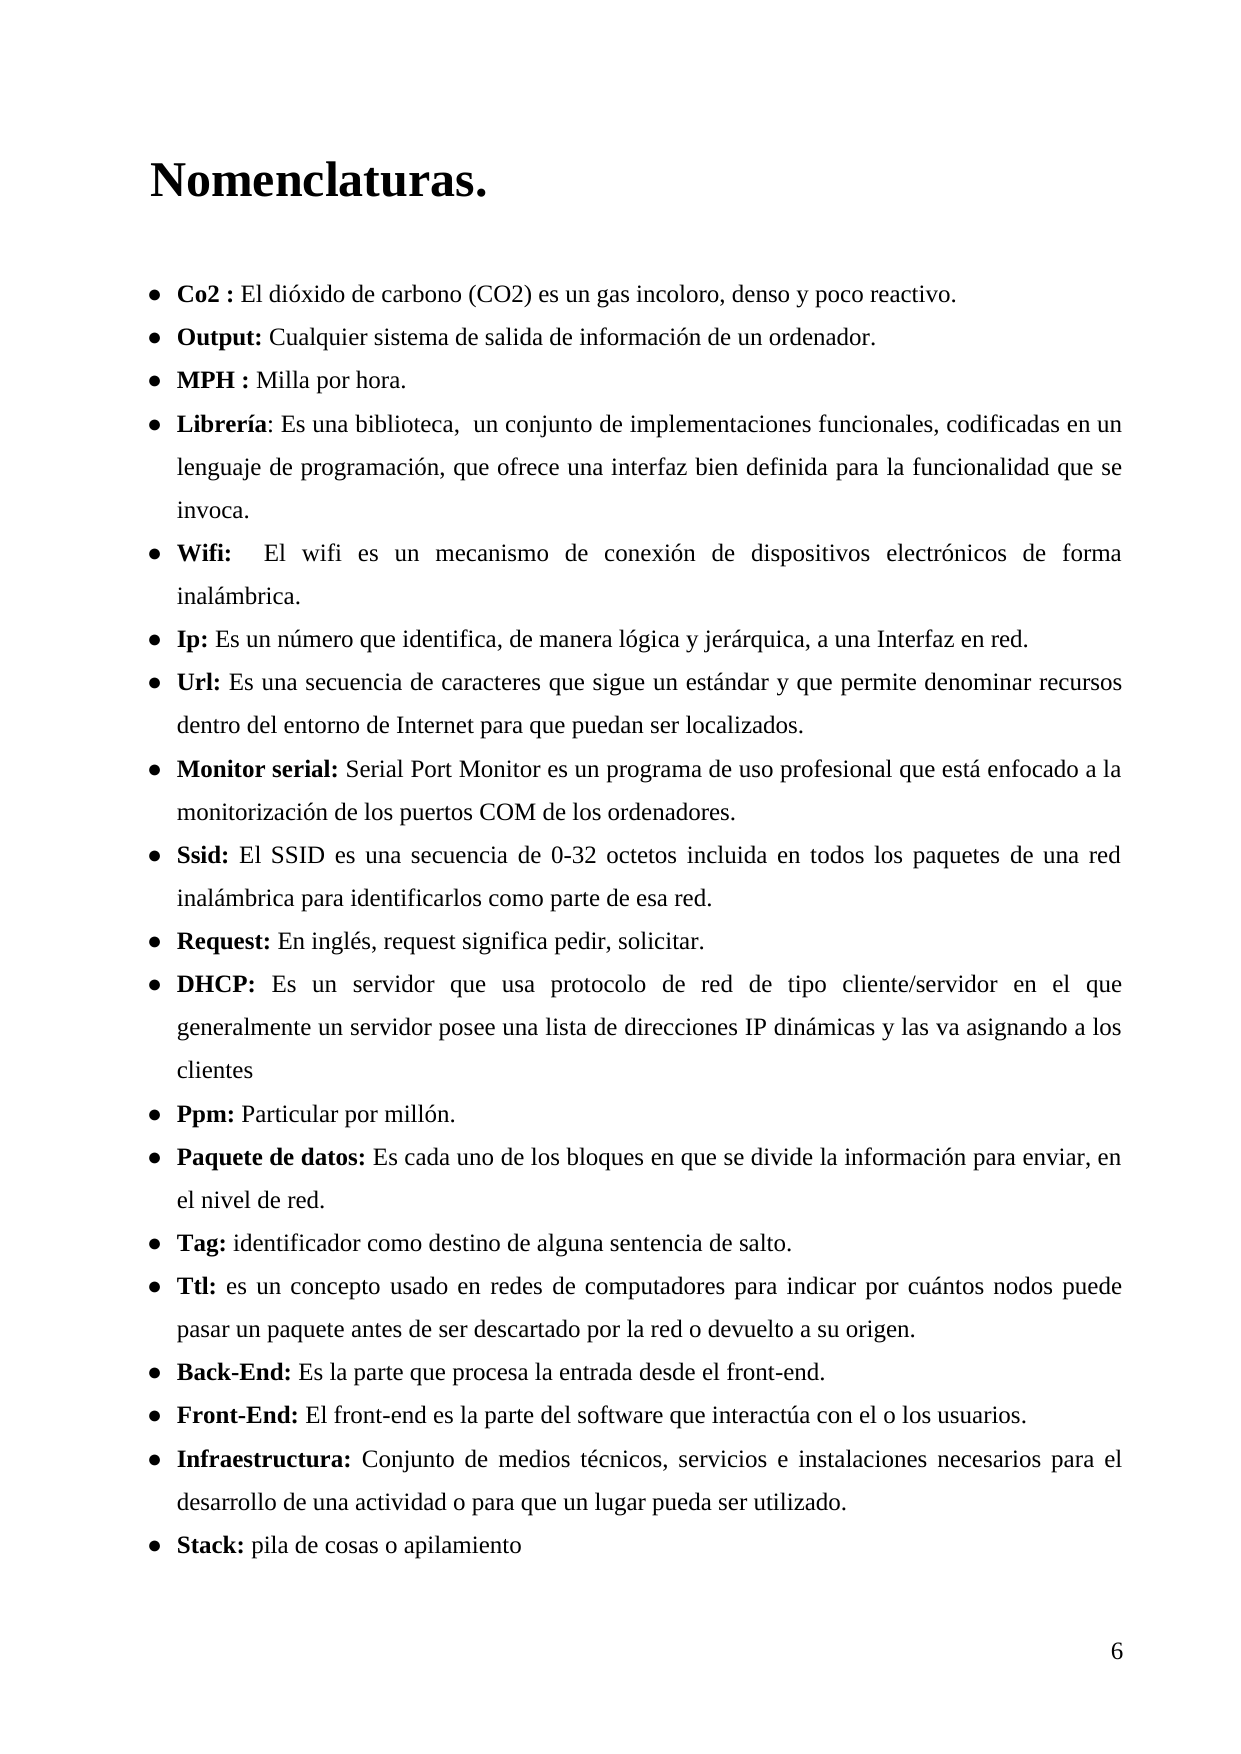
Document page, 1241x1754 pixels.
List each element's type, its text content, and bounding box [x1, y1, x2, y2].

list Tag: identificador como destino de alguna sentencia de salto. [147, 1228, 1123, 1257]
list Ip: Es un número que identifica, de manera lógica y jerárquica, a una Interfaz en red. [147, 624, 1123, 653]
list Url: Es una secuencia de caracteres que sigue un estándar y que permite denominar recursos dentro del entorno de Internet para que puedan ser localizados. [147, 667, 1123, 739]
list Paquete de datos: Es cada uno de los bloques en que se divide la información para enviar, en el nivel de red. [147, 1142, 1123, 1214]
list Infraestructura: Conjunto de medios técnicos, servicios e instalaciones necesarios para el desarrollo de una actividad o para que un lugar pueda ser utilizado. [147, 1444, 1123, 1516]
list Back-End: Es la parte que procesa la entrada desde el front-end. [147, 1357, 1123, 1386]
list Wifi: El wifi es un mecanismo de conexión de dispositivos electrónicos de forma inalámbrica. [147, 538, 1123, 610]
list MPH : Milla por hora. [147, 366, 1123, 394]
list Stack: pila de cosas o apilamiento [147, 1530, 1123, 1559]
list Librería: Es una biblioteca, un conjunto de implementaciones funcionales, codificadas en un lenguaje de programación, que ofrece una interfaz bien definida para la funcionalidad que se invoca. [147, 409, 1123, 524]
list Ttl: es un concepto usado en redes de computadores para indicar por cuántos nodos puede pasar un paquete antes de ser descartado por la red o devuelto a su origen. [147, 1271, 1123, 1343]
list Monitor serial: Serial Port Monitor es un programa de uso profesional que está enfocado a la monitorización de los puertos COM de los ordenadores. [147, 754, 1123, 826]
list DHCP: Es un servidor que usa protocolo de red de tipo cliente/servidor en el que generalmente un servidor posee una lista de direcciones IP dinámicas y las va asignando a los clientes [147, 969, 1123, 1084]
list Front-End: El front-end es la parte del software que interactúa con el o los usuarios. [147, 1401, 1123, 1429]
list Ssid: El SSID es una secuencia de 0-32 octetos incluida en todos los paquetes de una red inalámbrica para identificarlos como parte de esa red. [147, 840, 1123, 912]
title Nomenclaturas. [150, 150, 1123, 207]
list Co2 : El dióxido de carbono (CO2) es un gas incoloro, denso y poco reactivo. [147, 279, 1123, 308]
list Output: Cualquier sistema de salida de información de un ordenador. [147, 322, 1123, 351]
list Ppm: Particular por millón. [147, 1099, 1123, 1127]
list Request: En inglés, request significa pedir, solicitar. [147, 926, 1123, 955]
